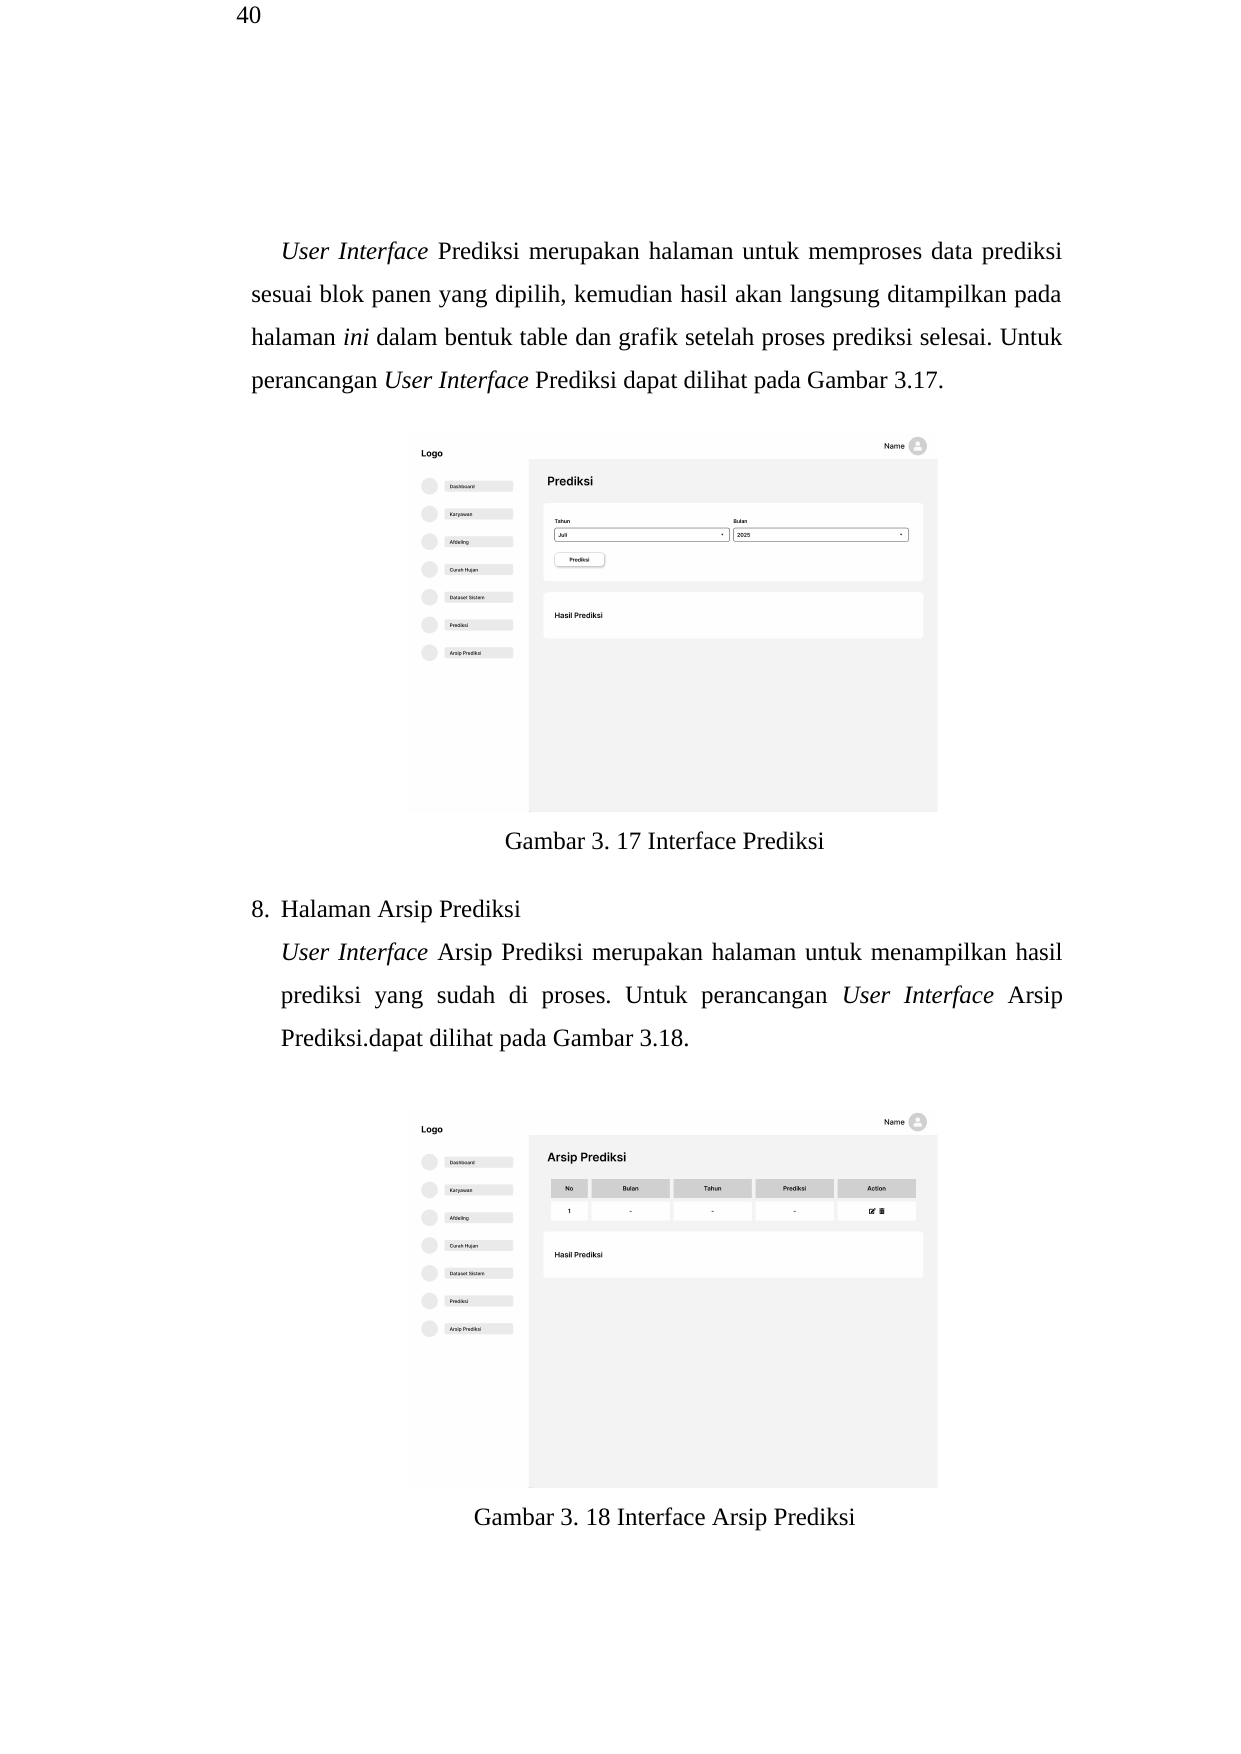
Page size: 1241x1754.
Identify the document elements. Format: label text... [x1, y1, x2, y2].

list Halaman Arsip Prediksi [251, 894, 1063, 923]
picture [406, 433, 938, 812]
list User Interface Arsip Prediksi merupakan halaman untuk menampilkan hasil prediksi yang sudah di proses. Untuk perancangan User Interface Arsip Prediksi.dapat dilihat pada Gambar 3.18. [281, 937, 1063, 1052]
picture [406, 1109, 938, 1488]
list User Interface Prediksi merupakan halaman untuk memproses data prediksi sesuai blok panen yang dipilih, kemudian hasil akan langsung ditampilkan pada halaman ini dalam bentuk table dan grafik setelah proses prediksi selesai. Untuk perancangan User Interface Prediksi dapat dilihat pada Gambar 3.17. [251, 236, 1063, 394]
